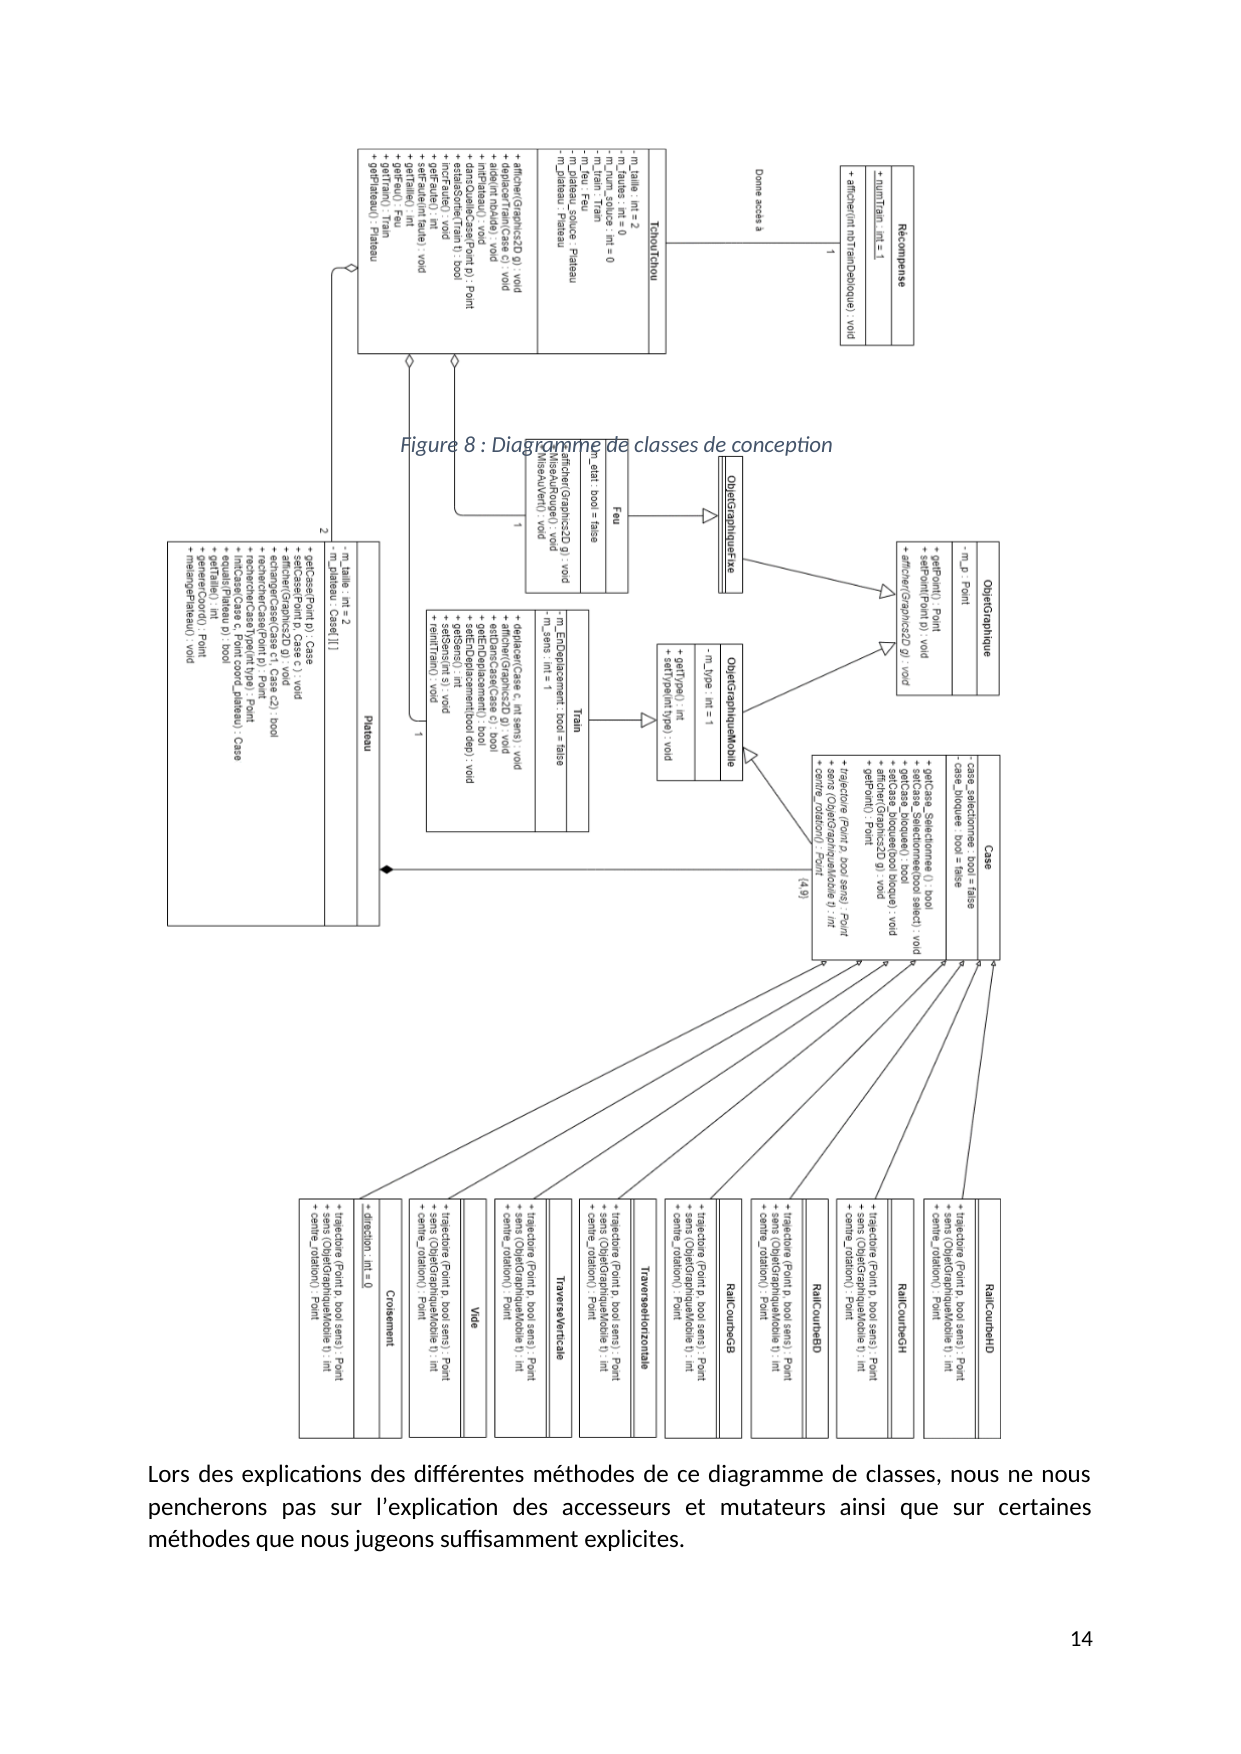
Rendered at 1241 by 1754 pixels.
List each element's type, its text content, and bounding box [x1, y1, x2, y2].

picture [165, 150, 1000, 1438]
text Lors des explications des différentes méthodes de ce diagramme de classes, nous ne nous pencherons pas sur l’explication des accesseurs et mutateurs ainsi que sur certaines méthodes que nous jugeons suffisamment explicites. [148, 1458, 1093, 1554]
